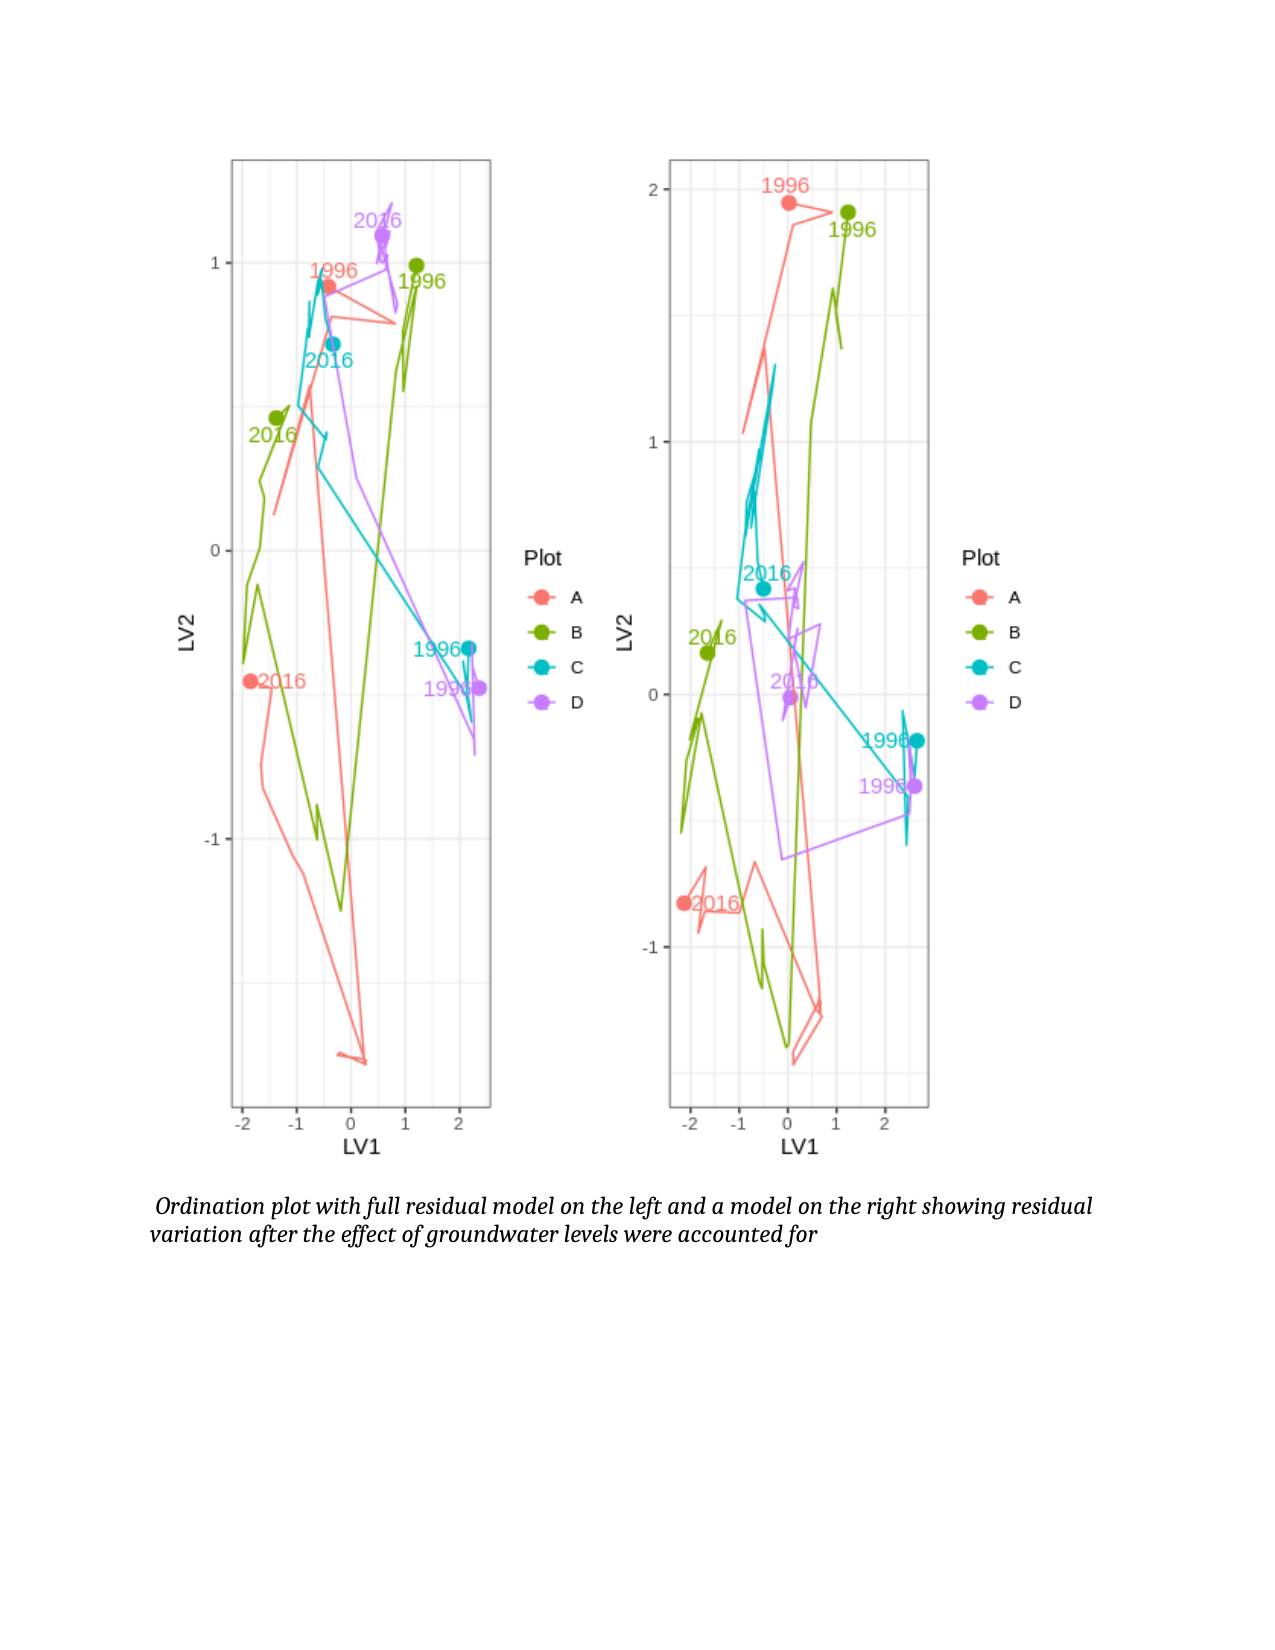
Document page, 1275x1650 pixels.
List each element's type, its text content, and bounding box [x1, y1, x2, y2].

text Ordination plot with full residual model on the left and a model on the right showing residual variation after the effect of groundwater levels were accounted for [150, 1192, 1125, 1249]
picture [168, 150, 1044, 1171]
